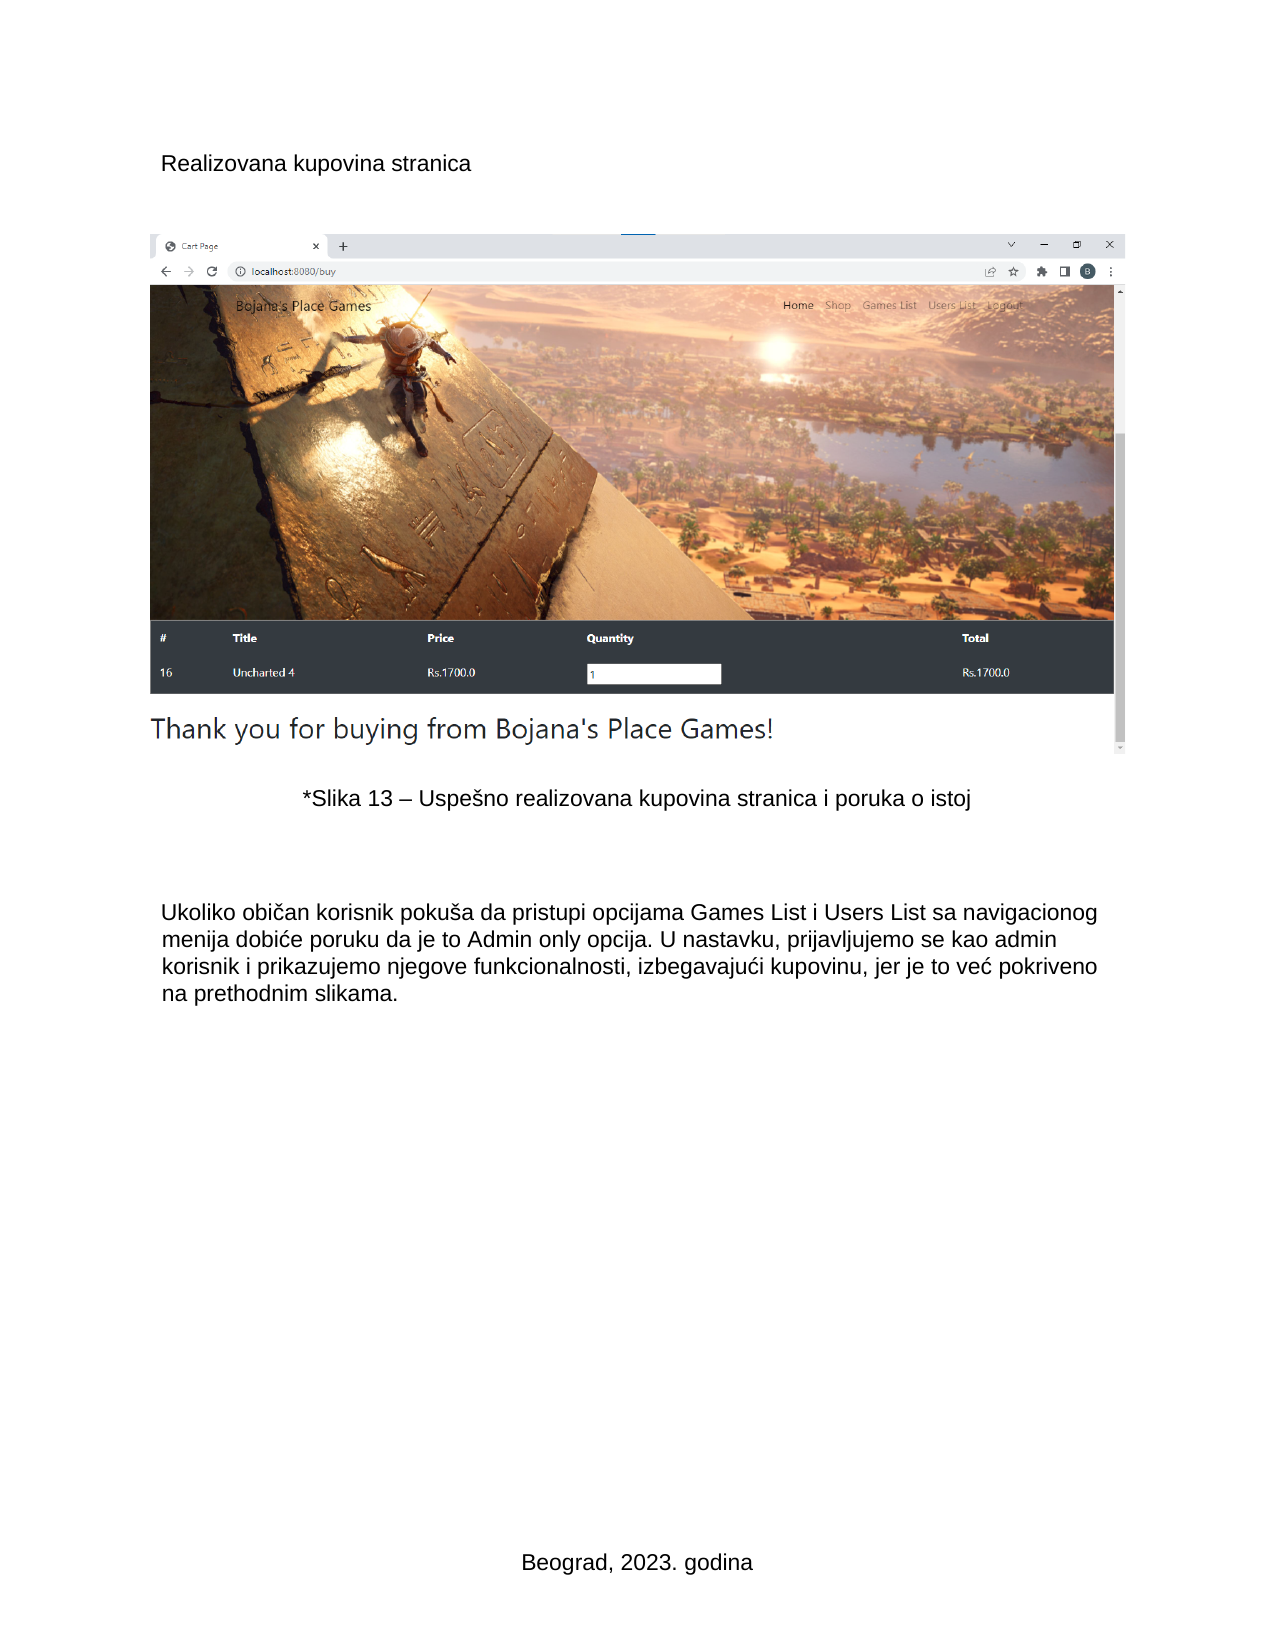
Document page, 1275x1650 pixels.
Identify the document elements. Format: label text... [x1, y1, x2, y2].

text Realizovana kupovina stranica [161, 150, 1113, 176]
picture [150, 234, 1125, 754]
text *Slika 13 – Uspešno realizovana kupovina stranica i poruka o istoj [161, 785, 1113, 812]
text Ukoliko običan korisnik pokuša da pristupi opcijama Games List i Users List sa navigacionog menija dobiće poruku da je to Admin only opcija. U nastavku, prijavljujemo se kao admin korisnik i prikazujemo njegove funkcionalnosti, izbegavajući kupovinu, jer je to već pokriveno na prethodnim slikama. [161, 899, 1113, 1007]
